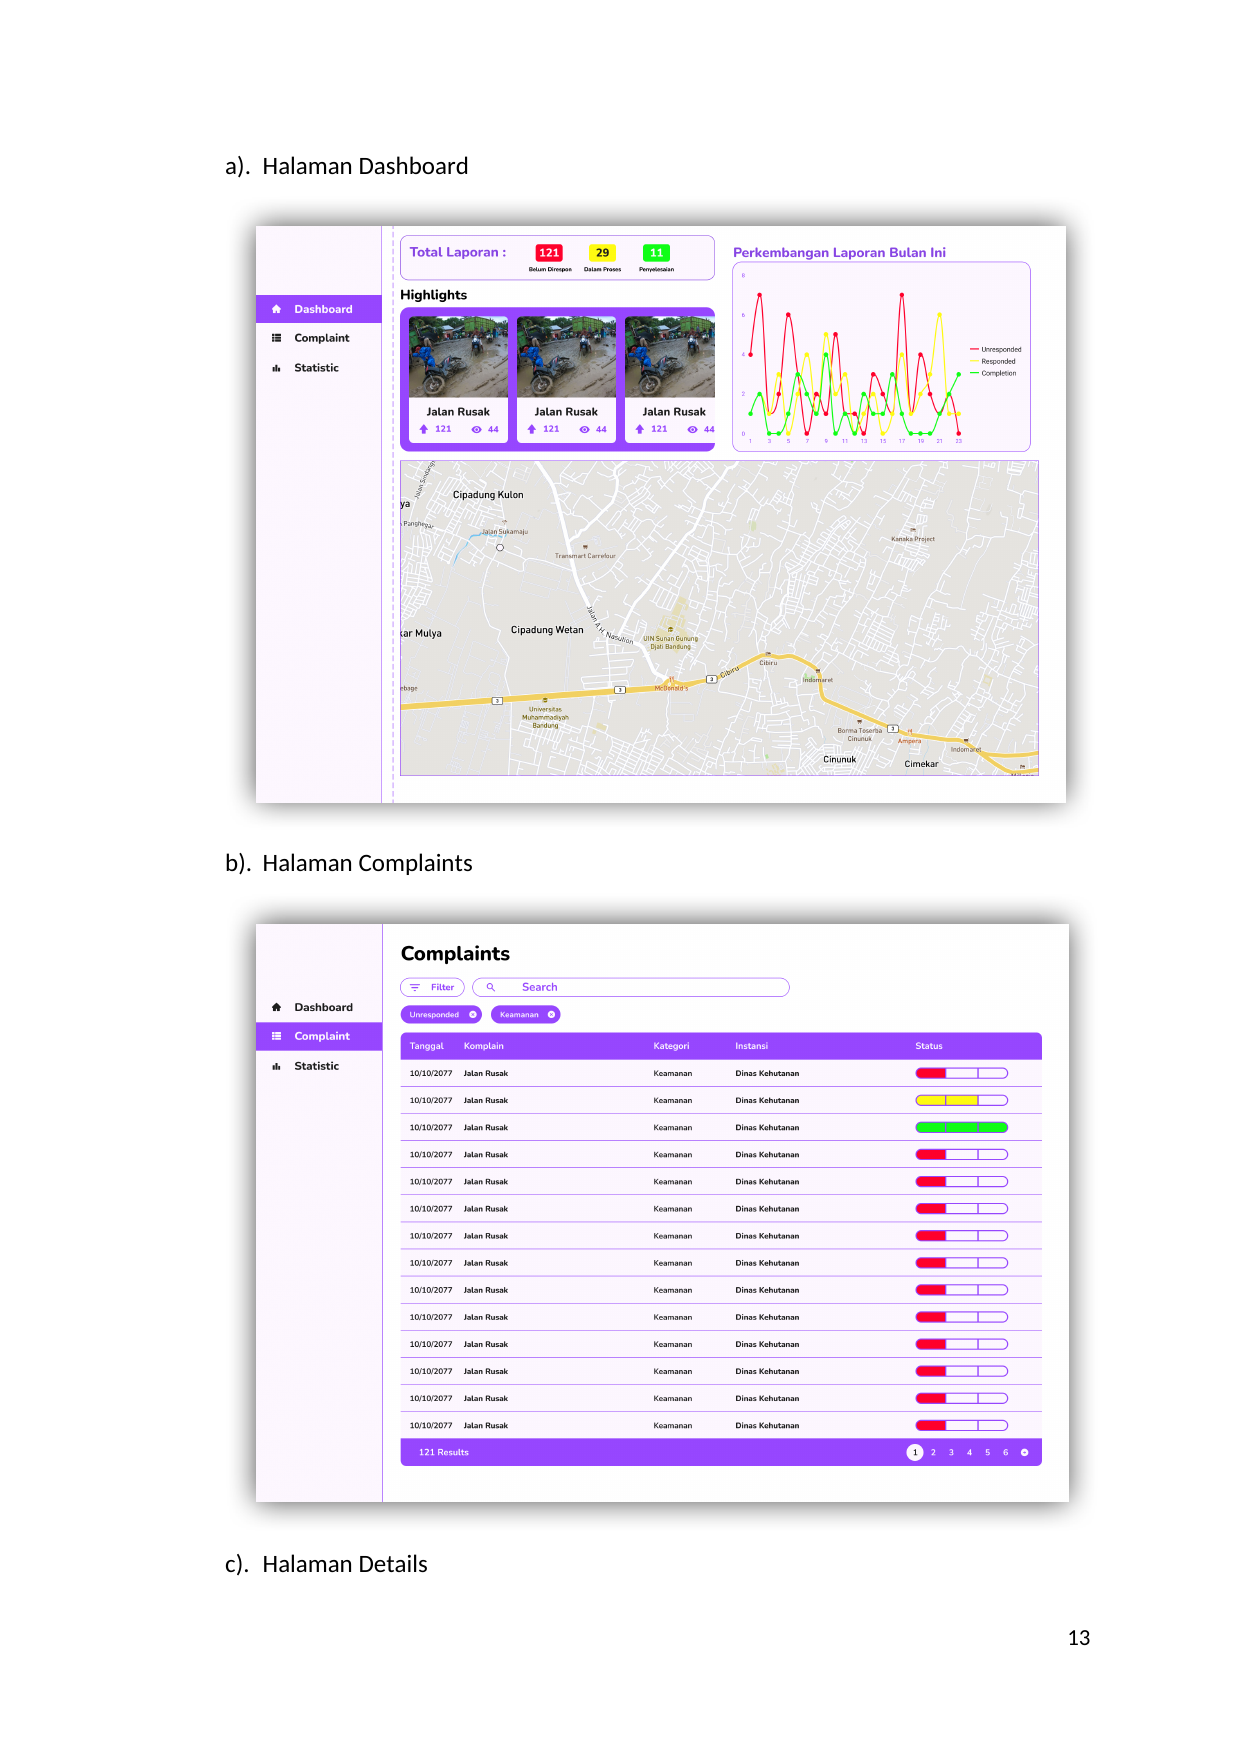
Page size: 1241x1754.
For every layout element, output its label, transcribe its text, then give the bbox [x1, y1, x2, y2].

list Halaman Dashboard [225, 150, 1090, 181]
picture [256, 226, 1066, 803]
list Halaman Details [225, 1548, 1090, 1578]
list Halaman Complaints [225, 847, 1090, 878]
picture [256, 924, 1069, 1502]
